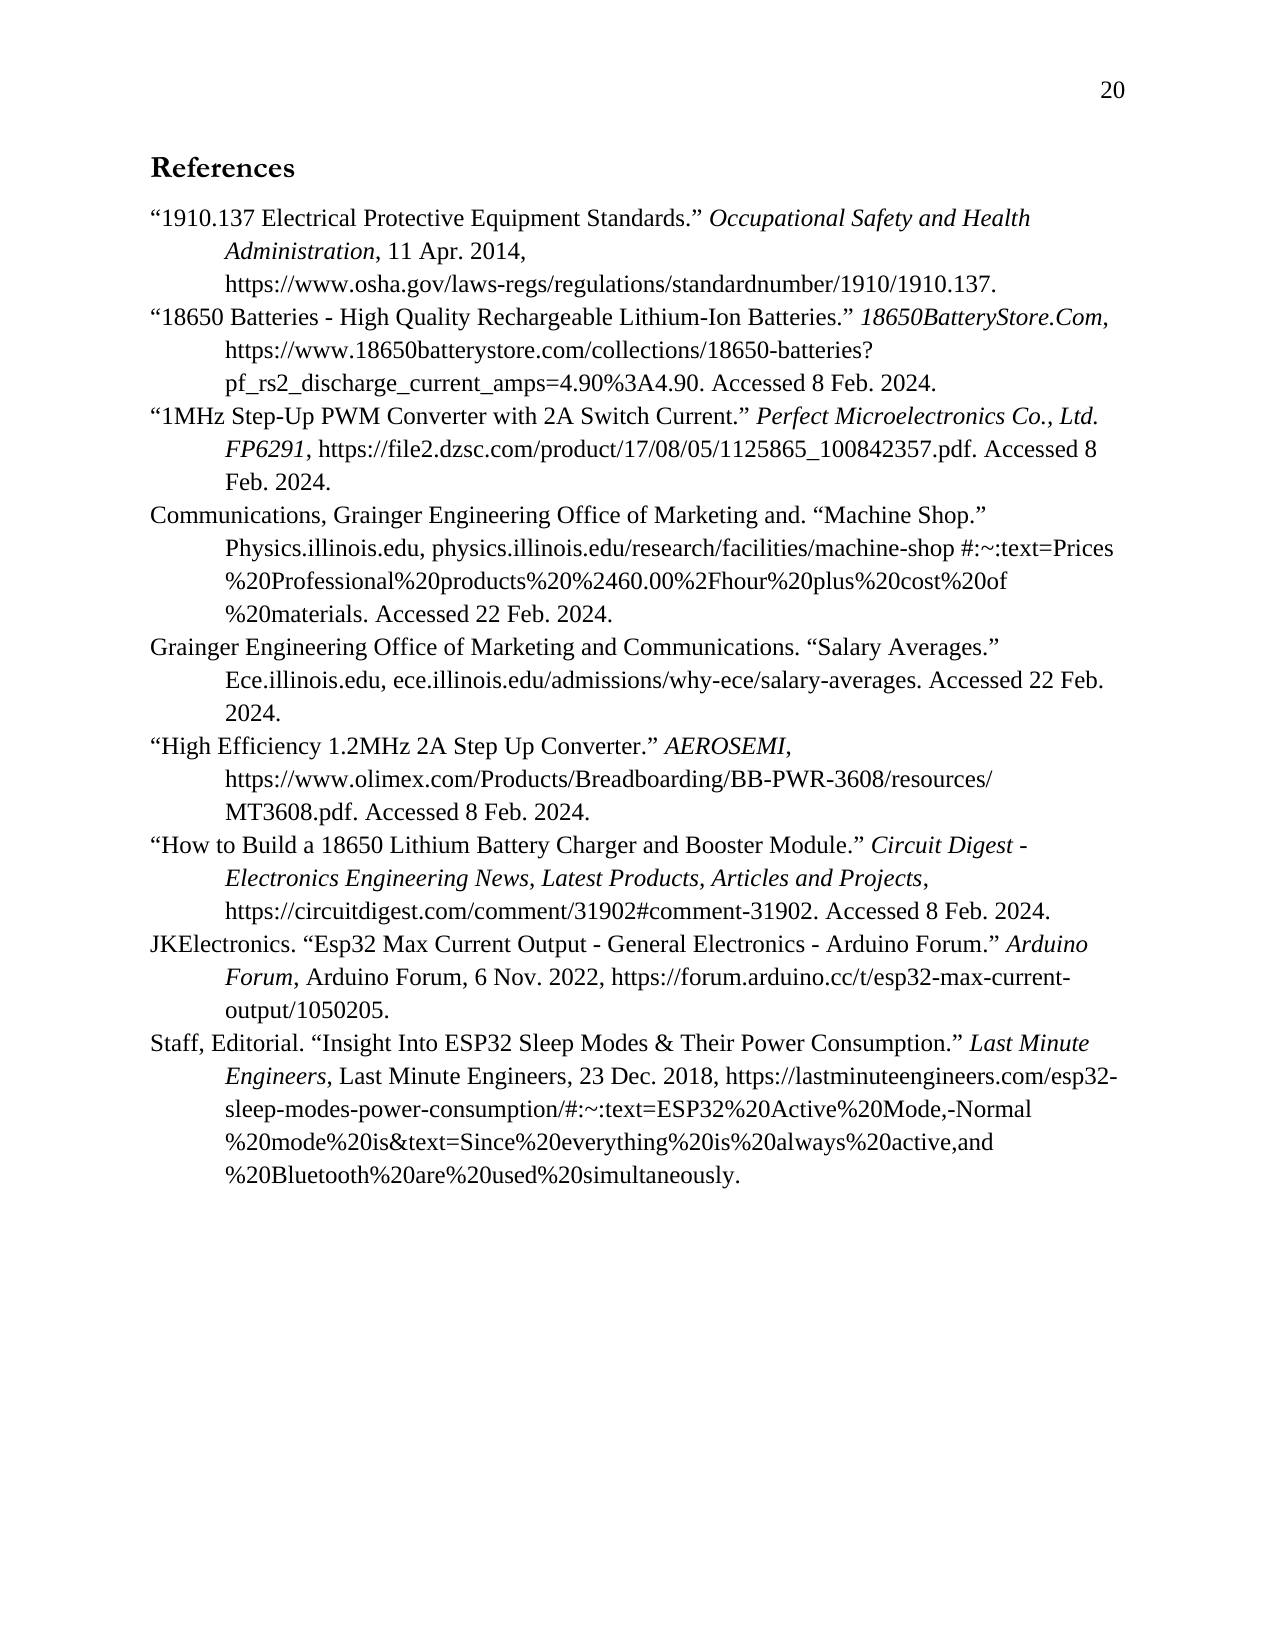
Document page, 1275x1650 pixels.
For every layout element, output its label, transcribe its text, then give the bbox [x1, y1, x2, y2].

text Ece.illinois.edu, ece.illinois.edu/admissions/why-ece/salary-averages. Accessed 22 Feb. 2024. [225, 665, 1125, 727]
subtitle References [150, 150, 1125, 185]
text Engineers, Last Minute Engineers, 23 Dec. 2018, https://lastminuteengineers.com/esp32-sleep-modes-power-consumption/#:~:text=ESP32%20Active%20Mode,-Normal%20mode%20is&text=Since%20everything%20is%20always%20active,and%20Bluetooth%20are%20used%20simultaneously. [225, 1061, 1125, 1189]
text https://www.olimex.com/Products/Breadboarding/BB-PWR-3608/resources/MT3608.pdf. Accessed 8 Feb. 2024. [225, 764, 1125, 826]
text “1MHz Step-Up PWM Converter with 2A Switch Current.” Perfect Microelectronics Co., Ltd. [150, 401, 1125, 430]
text Grainger Engineering Office of Marketing and Communications. “Salary Averages.” [150, 632, 1125, 661]
text Administration, 11 Apr. 2014, https://www.osha.gov/laws-regs/regulations/standardnumber/1910/1910.137. [225, 236, 1125, 298]
text “How to Build a 18650 Lithium Battery Charger and Booster Module.” Circuit Digest - [150, 830, 1125, 859]
text FP6291, https://file2.dzsc.com/product/17/08/05/1125865_100842357.pdf. Accessed 8 Feb. 2024. [225, 434, 1125, 496]
text Staff, Editorial. “Insight Into ESP32 Sleep Modes & Their Power Consumption.” Last Minute [150, 1028, 1125, 1057]
text “18650 Batteries - High Quality Rechargeable Lithium-Ion Batteries.” 18650BatteryStore.Com, [150, 302, 1125, 331]
text JKElectronics. “Esp32 Max Current Output - General Electronics - Arduino Forum.” Arduino [150, 929, 1125, 958]
text https://www.18650batterystore.com/collections/18650-batteries?pf_rs2_discharge_current_amps=4.90%3A4.90. Accessed 8 Feb. 2024. [225, 335, 1125, 397]
text “High Efficiency 1.2MHz 2A Step Up Converter.” AEROSEMI, [150, 731, 1125, 760]
text “1910.137 Electrical Protective Equipment Standards.” Occupational Safety and Health [150, 203, 1125, 232]
text Physics.illinois.edu, physics.illinois.edu/research/facilities/machine-shop #:~:text=Prices%20Professional%20products%20%2460.00%2Fhour%20plus%20cost%20of%20materials. Accessed 22 Feb. 2024. [225, 533, 1125, 628]
text Communications, Grainger Engineering Office of Marketing and. “Machine Shop.” [150, 500, 1125, 529]
text Electronics Engineering News, Latest Products, Articles and Projects, https://circuitdigest.com/comment/31902#comment-31902. Accessed 8 Feb. 2024. [225, 863, 1125, 925]
text Forum, Arduino Forum, 6 Nov. 2022, https://forum.arduino.cc/t/esp32-max-current-output/1050205. [225, 962, 1125, 1024]
